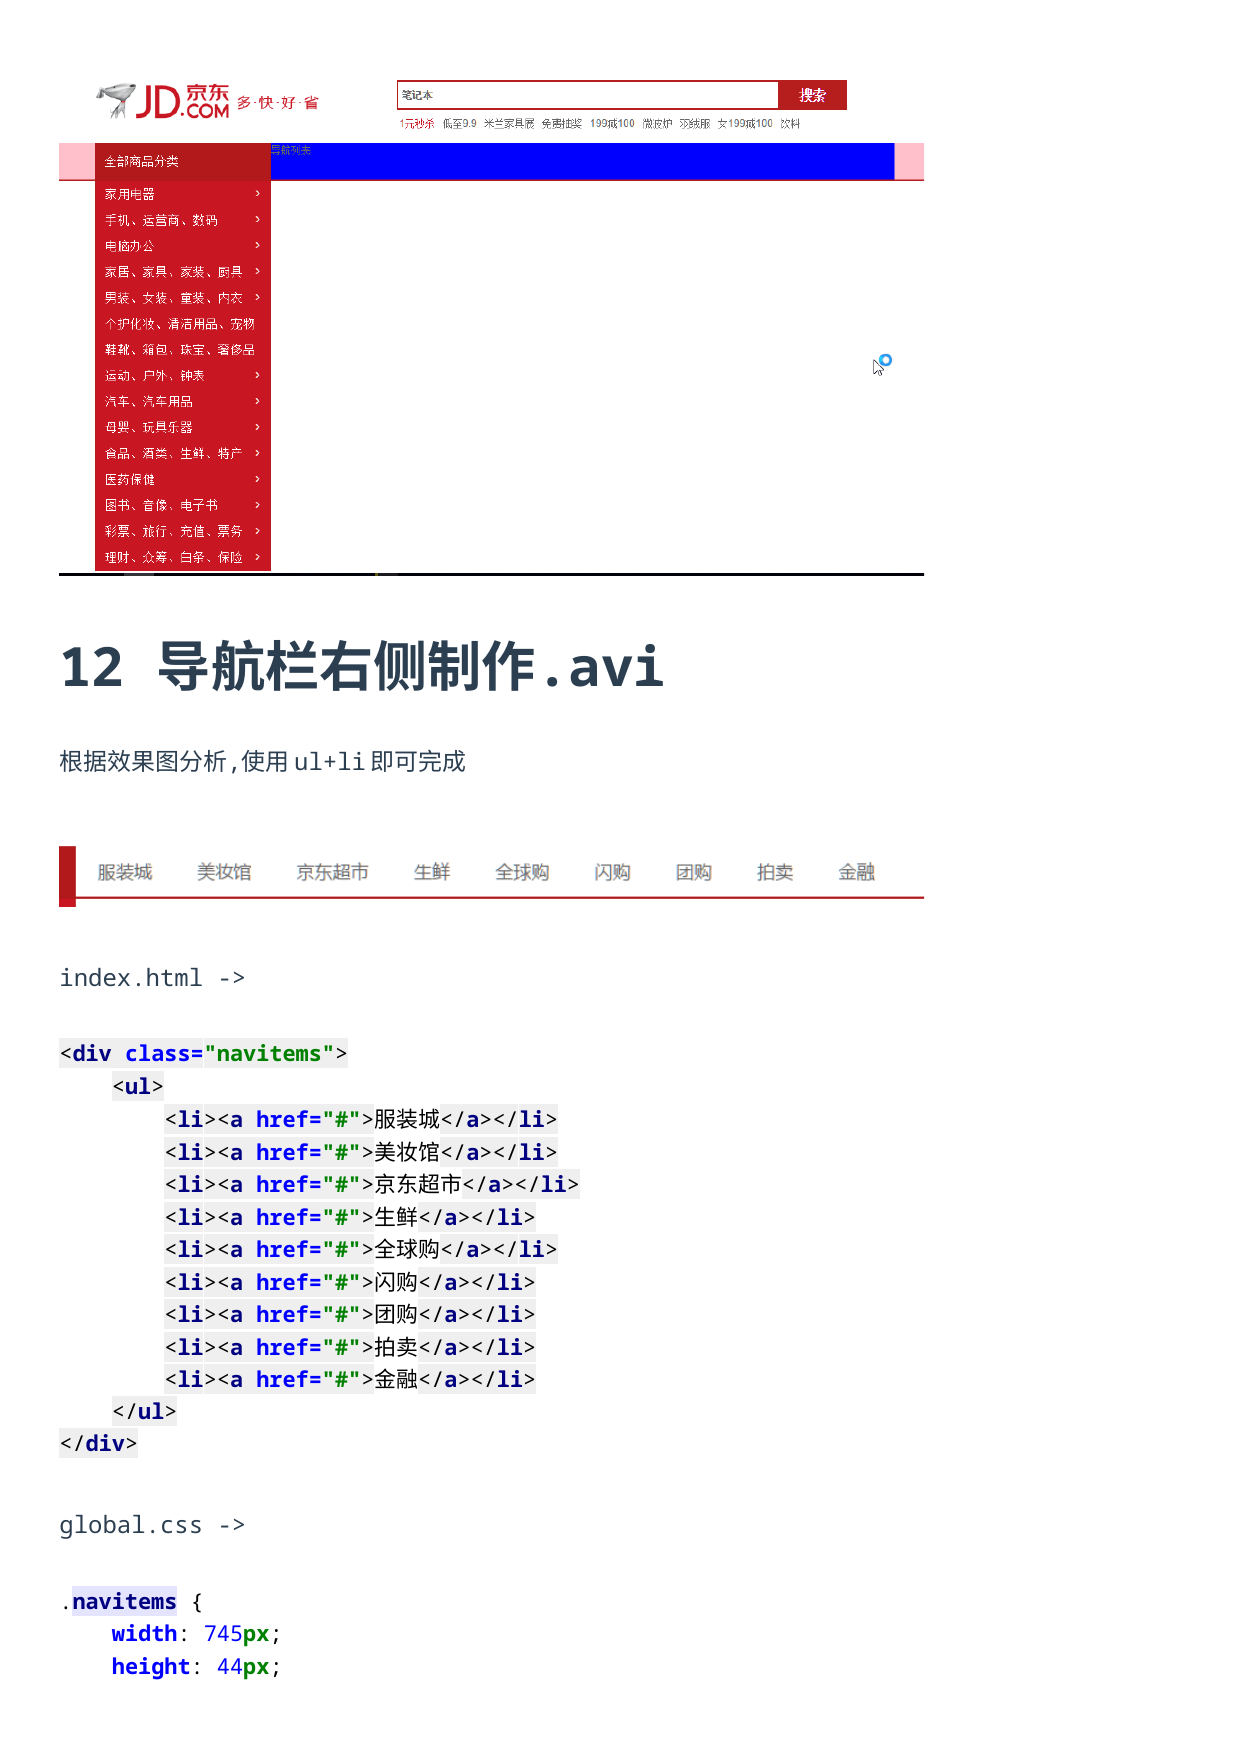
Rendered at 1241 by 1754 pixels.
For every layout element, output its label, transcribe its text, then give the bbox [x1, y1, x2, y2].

picture [59, 830, 925, 907]
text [59, 1584, 1181, 1682]
text 12 导航栏右侧制作.avi [59, 614, 1181, 712]
text index.html -> [59, 944, 1181, 1009]
text global.css -> [59, 1492, 1181, 1557]
picture [59, 72, 925, 576]
text 根据效果图分析,使用ul+li即可完成 [59, 727, 1181, 792]
text <div class="navitems"> <ul> <li><a href="#">服装城</a></li> <li><a href="#">美妆馆</a></li> <li><a href="#">京东超市</a></li> <li><a href="#">生鲜</a></li> <li><a href="#">全球购</a></li> <li><a href="#">闪购</a></li> <li><a href="#">团购</a></li> <li><a href="#">拍卖</a></li> <li><a href="#">金融</a></li> </ul> </div> [59, 1037, 1181, 1459]
